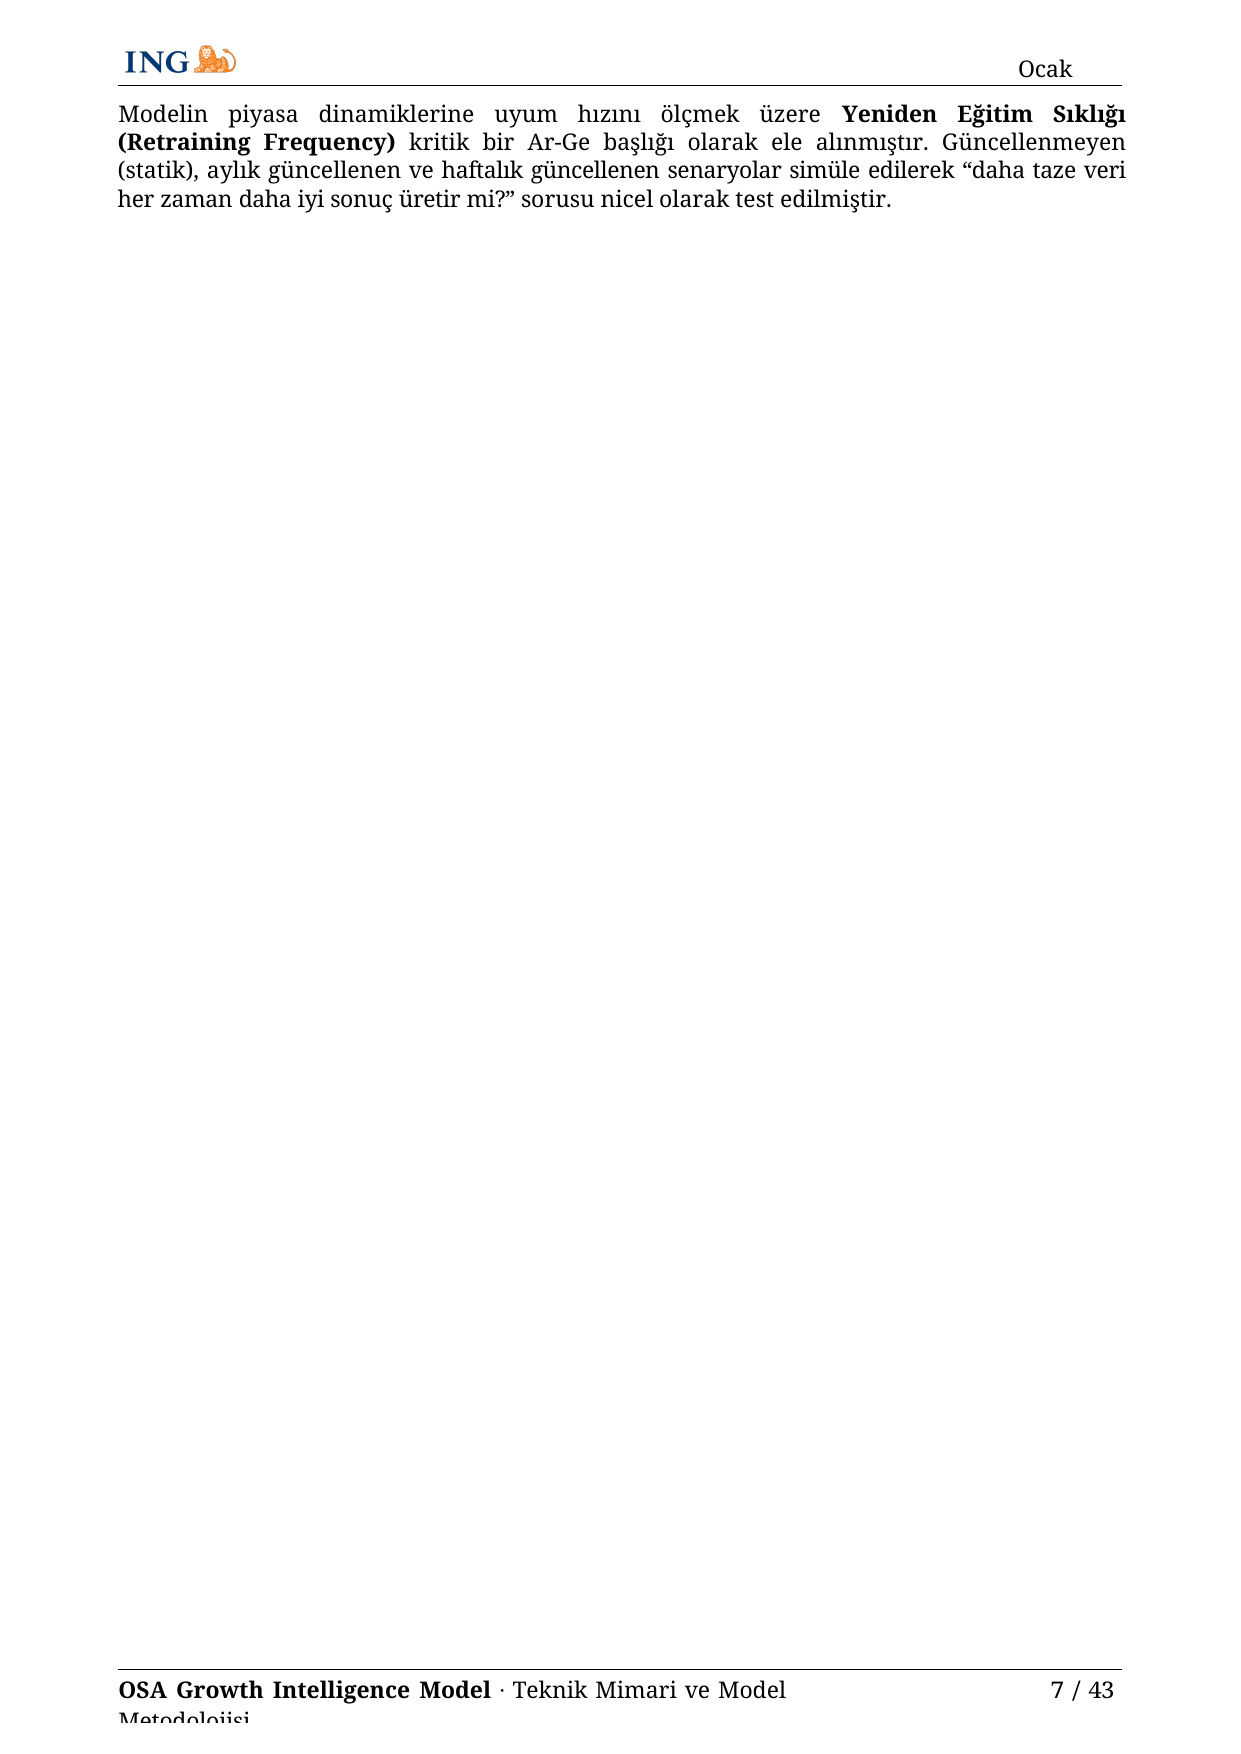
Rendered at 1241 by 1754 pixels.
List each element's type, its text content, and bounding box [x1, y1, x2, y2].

text Modelin piyasa dinamiklerine uyum hızını ölçmek üzere Yeniden Eğitim Sıklığı (Retraining Frequency) kritik bir Ar-Ge başlığı olarak ele alınmıştır. Güncellenmeyen (statik), aylık güncellenen ve haftalık güncellenen senaryolar simüle edilerek “daha taze veri her zaman daha iyi sonuç üretir mi?” sorusu nicel olarak test edilmiştir. [117, 100, 1126, 214]
picture [118, 41, 243, 77]
